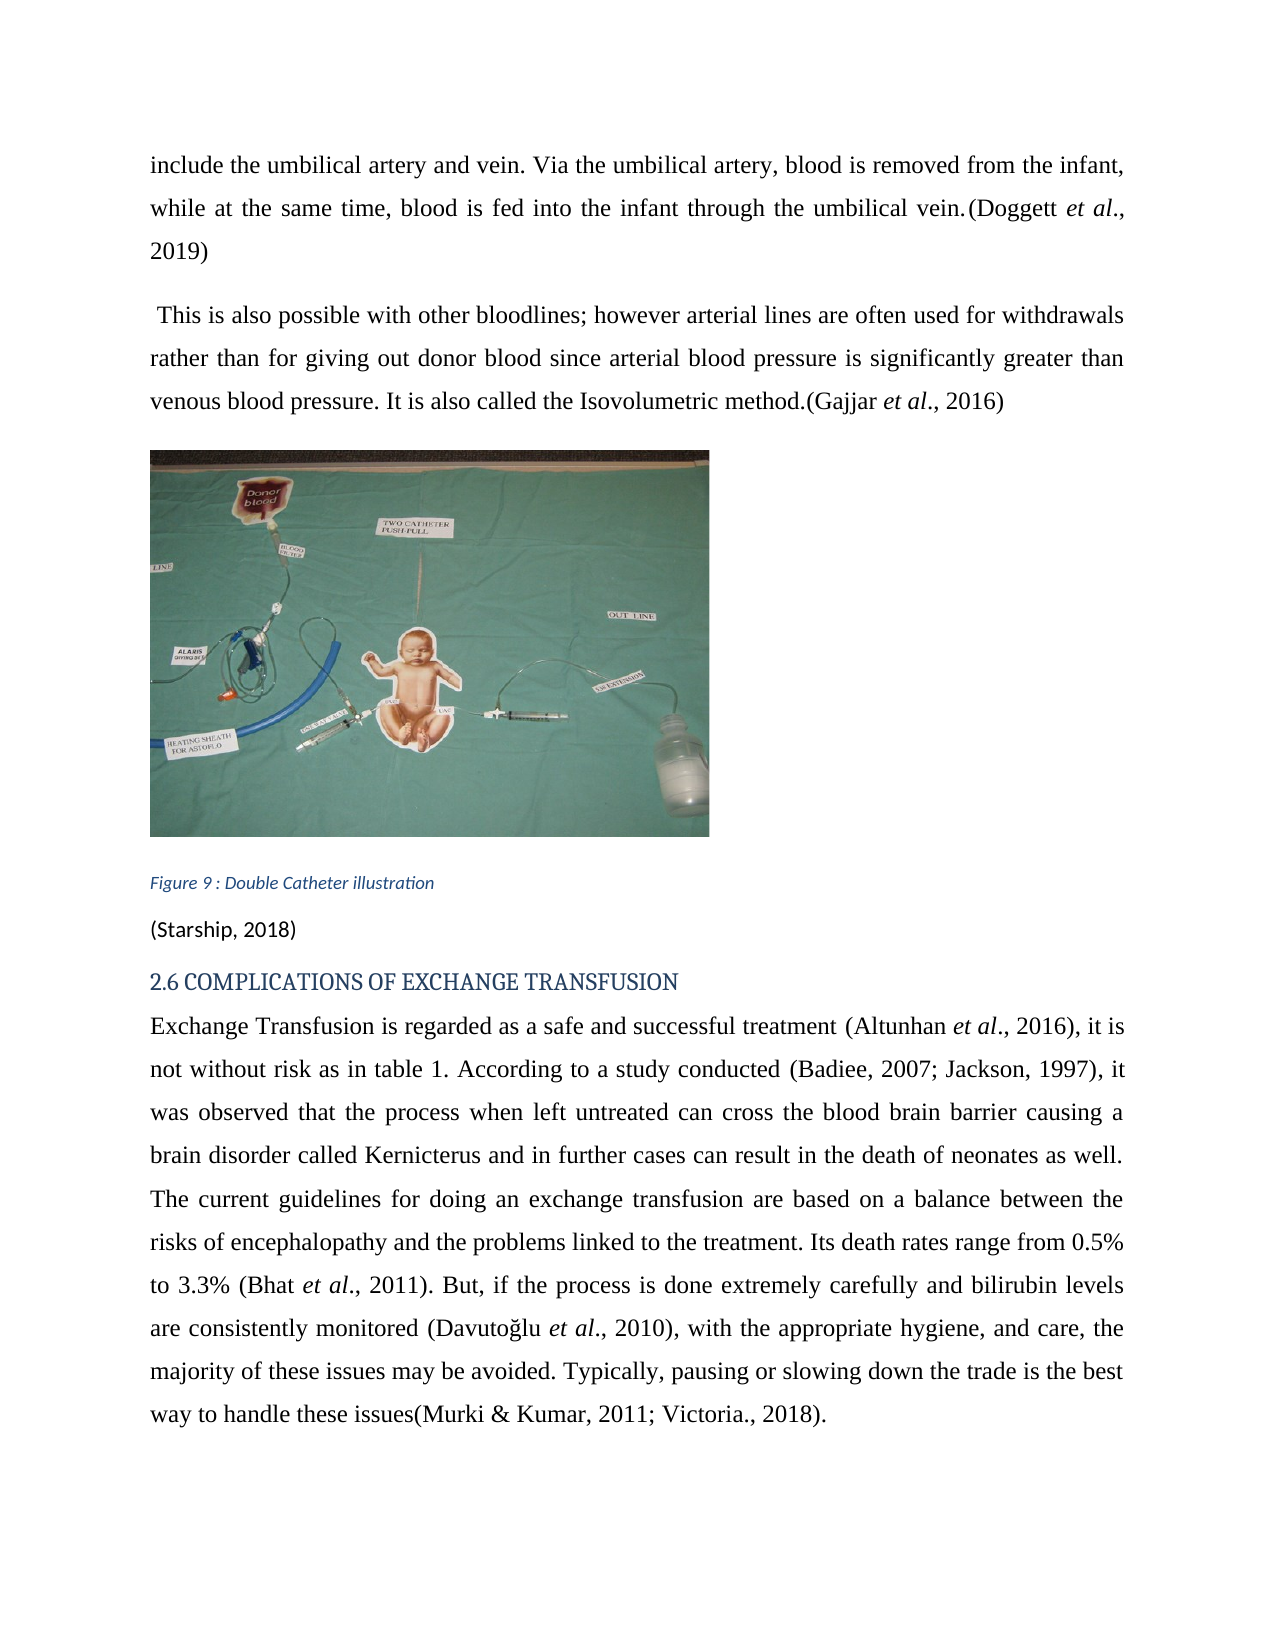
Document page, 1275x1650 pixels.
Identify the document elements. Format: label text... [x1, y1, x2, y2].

text Figure : Double Catheter illustration [150, 871, 1125, 894]
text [150, 150, 1125, 265]
text Exchange Transfusion is regarded as a safe and successful treatment (Altunhan et al., 2016), it is not without risk as in table 1. According to a study conducted (Badiee, 2007; Jackson, 1997), it was observed that the process when left untreated can cross the blood brain barrier causing a brain disorder called Kernicterus and in further cases can result in the death of neonates as well. The current guidelines for doing an exchange transfusion are based on a balance between the risks of encephalopathy and the problems linked to the treatment. Its death rates range from 0.5% to 3.3% (Bhat et al., 2011). But, if the process is done extremely carefully and bilirubin levels are consistently monitored (Davutoğlu et al., 2010), with the appropriate hygiene, and care, the majority of these issues may be avoided. Typically, pausing or slowing down the trade is the best way to handle these issues(Murki & Kumar, 2011; Victoria., 2018). [150, 1011, 1125, 1428]
text (Starship, 2018) [150, 915, 1125, 943]
subtitle 2.6 COMPLICATIONS OF EXCHANGE TRANSFUSION [150, 968, 1125, 997]
text This is also possible with other bloodlines; however arterial lines are often used for withdrawals rather than for giving out donor blood since arterial blood pressure is significantly greater than venous blood pressure. It is also called the Isovolumetric method.(Gajjar et al., 2016) [150, 300, 1125, 415]
